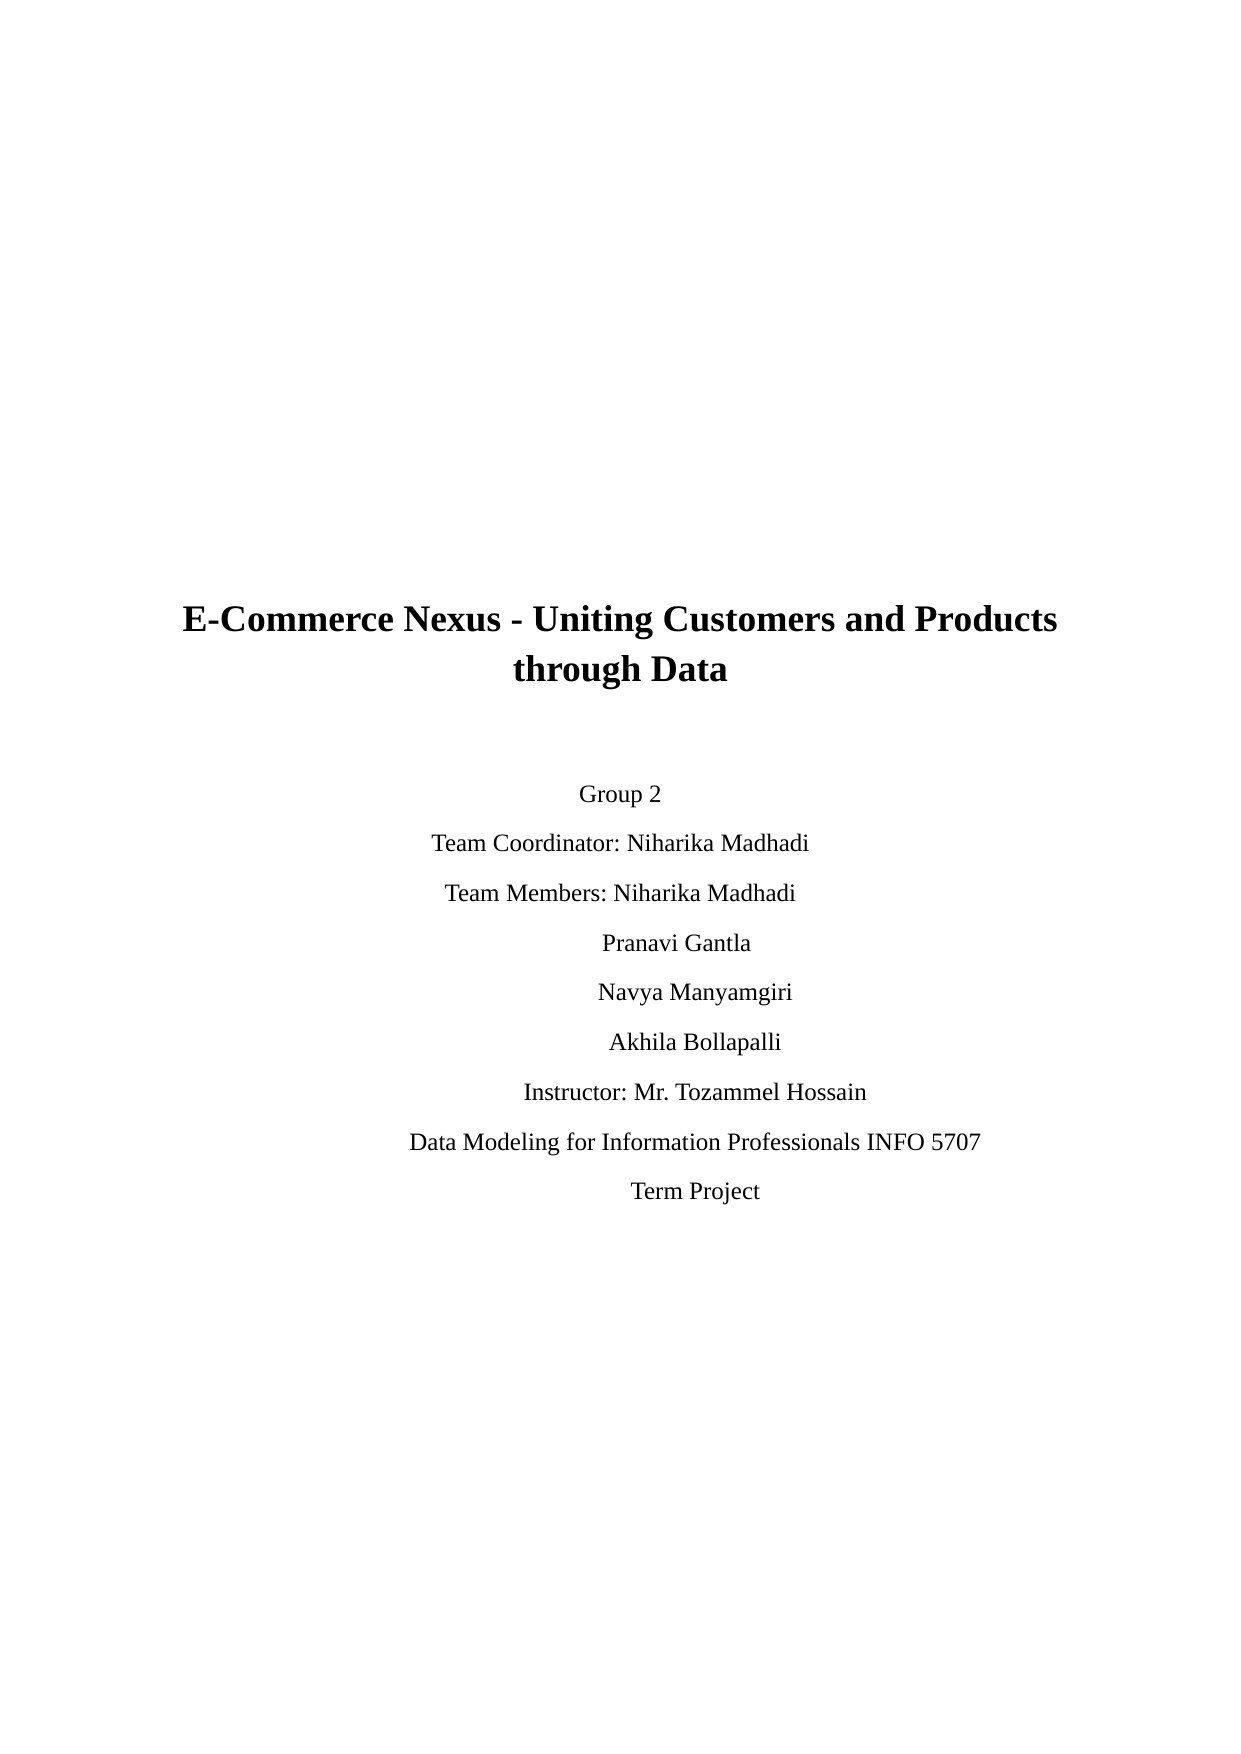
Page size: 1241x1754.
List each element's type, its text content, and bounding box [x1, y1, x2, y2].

text Data Modeling for Information Professionals INFO 5707 [300, 1127, 1090, 1155]
text Group 2 [150, 779, 1090, 807]
text E-Commerce Nexus - Uniting Customers and Products through Data [150, 597, 1090, 689]
text Term Project [300, 1176, 1090, 1205]
text Team Members: Niharika Madhadi [150, 878, 1090, 907]
text Akhila Bollapalli [300, 1027, 1090, 1056]
text Instructor: Mr. Tozammel Hossain [300, 1077, 1090, 1106]
text Navya Manyamgiri [300, 977, 1090, 1006]
text Pranavi Gantla [150, 928, 1090, 957]
text Team Coordinator: Niharika Madhadi [150, 828, 1090, 857]
